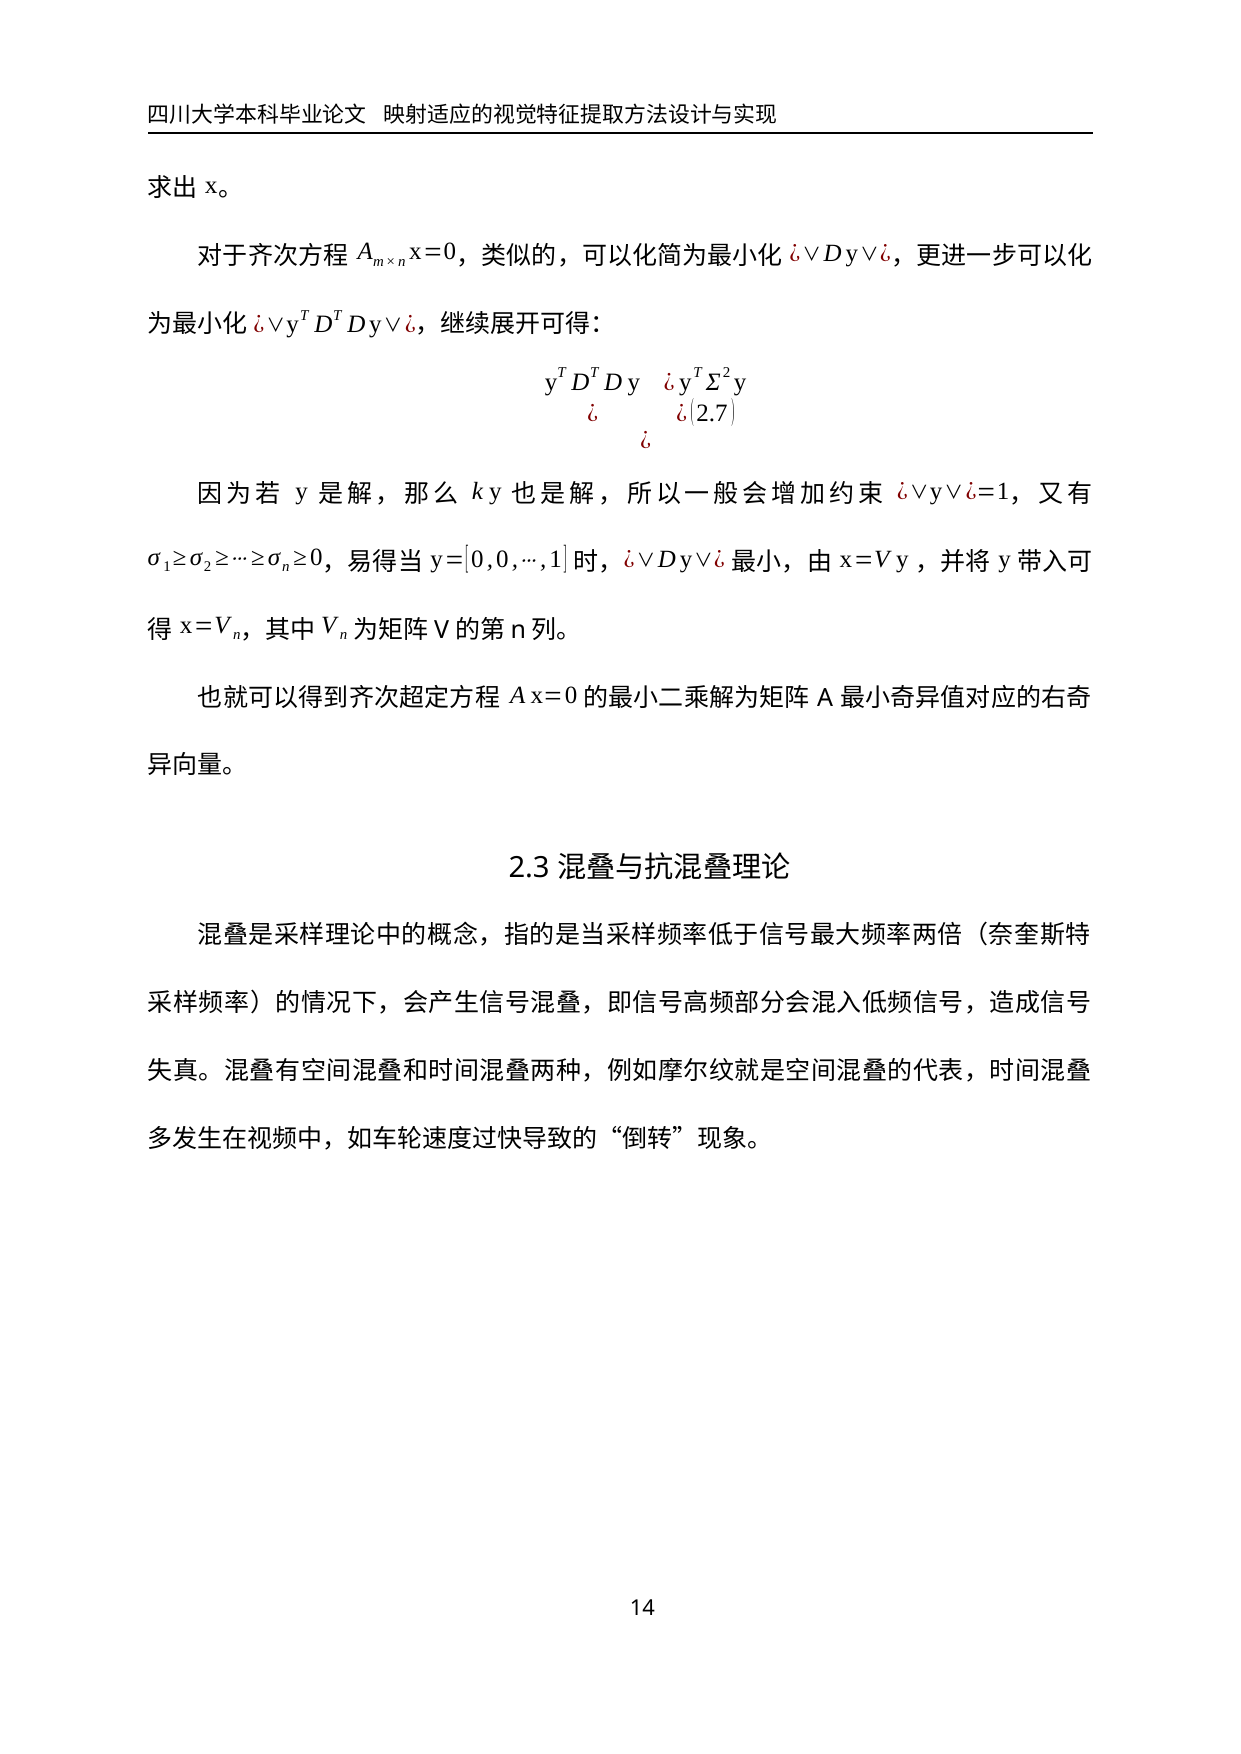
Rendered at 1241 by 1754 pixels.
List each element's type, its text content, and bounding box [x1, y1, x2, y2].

text 混叠是采样理论中的概念，指的是当采样频率低于信号最大频率两倍（奈奎斯特采样频率）的情况下，会产生信号混叠，即信号高频部分会混入低频信号，造成信号失真。混叠有空间混叠和时间混叠两种，例如摩尔纹就是空间混叠的代表，时间混叠多发生在视频中，如车轮速度过快导致的“倒转”现象。 [148, 899, 1092, 1171]
text 对于齐次方程 ，类似的，可以化简为最小化 ，更进一步可以化为最小化 ，继续展开可得： [148, 220, 1092, 356]
text 2.3 混叠与抗混叠理论 [148, 831, 1092, 899]
text 也就可以得到齐次超定方程 的最小二乘解为矩阵 A 最小奇异值对应的右奇异向量。 [148, 661, 1092, 797]
text 因为若 是解，那么 也是解，所以一般会增加约束 ，又有 ，易得当 时， 最小，由 ，并将 带入可得 ，其中 为矩阵 V 的第n列。 [148, 457, 1092, 661]
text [148, 152, 1092, 220]
